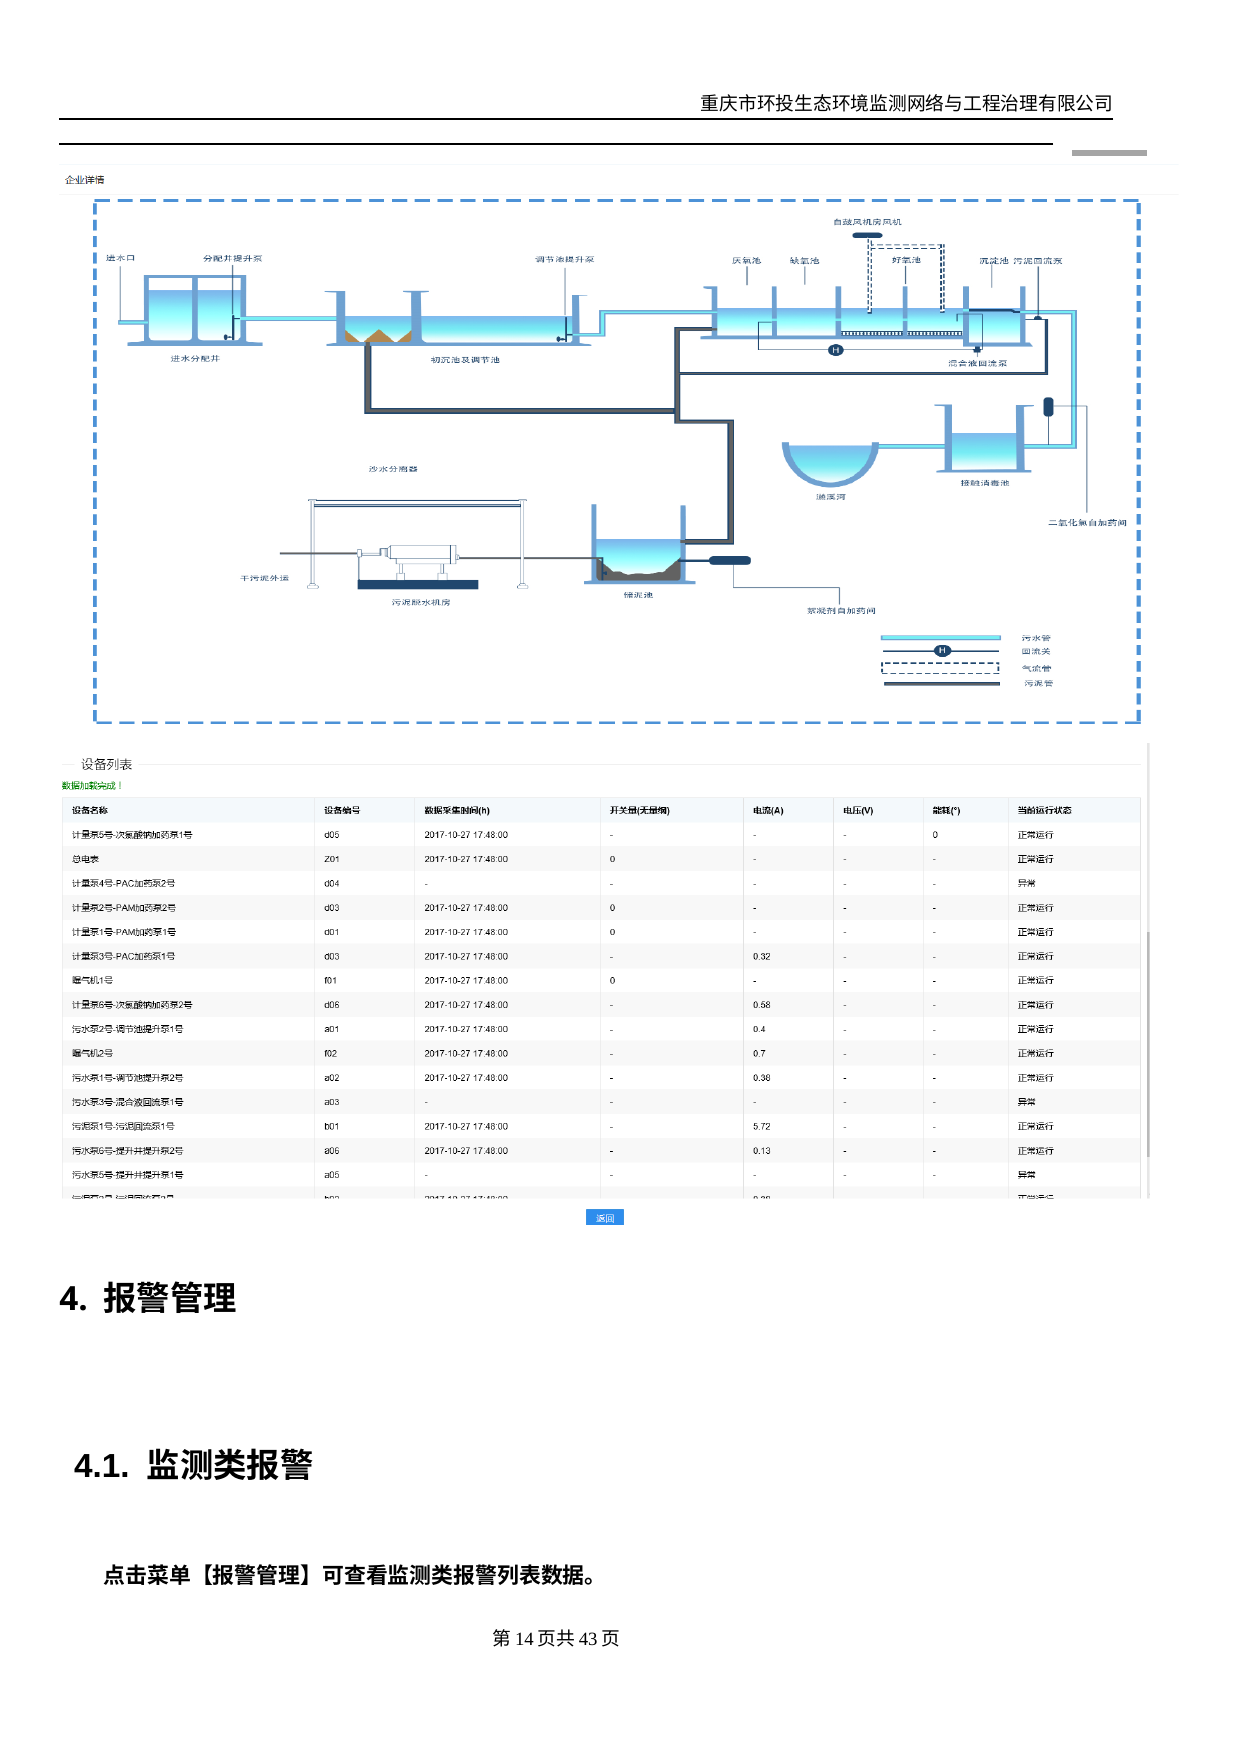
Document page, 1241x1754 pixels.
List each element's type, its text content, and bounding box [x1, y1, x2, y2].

subtitle 报警管理 [59, 1263, 1053, 1328]
list 点击菜单【报警管理】可查看监测类报警列表数据。 [103, 1558, 1053, 1591]
picture [59, 164, 1179, 731]
subtitle 监测类报警 [74, 1431, 1053, 1496]
picture [59, 743, 1150, 1225]
